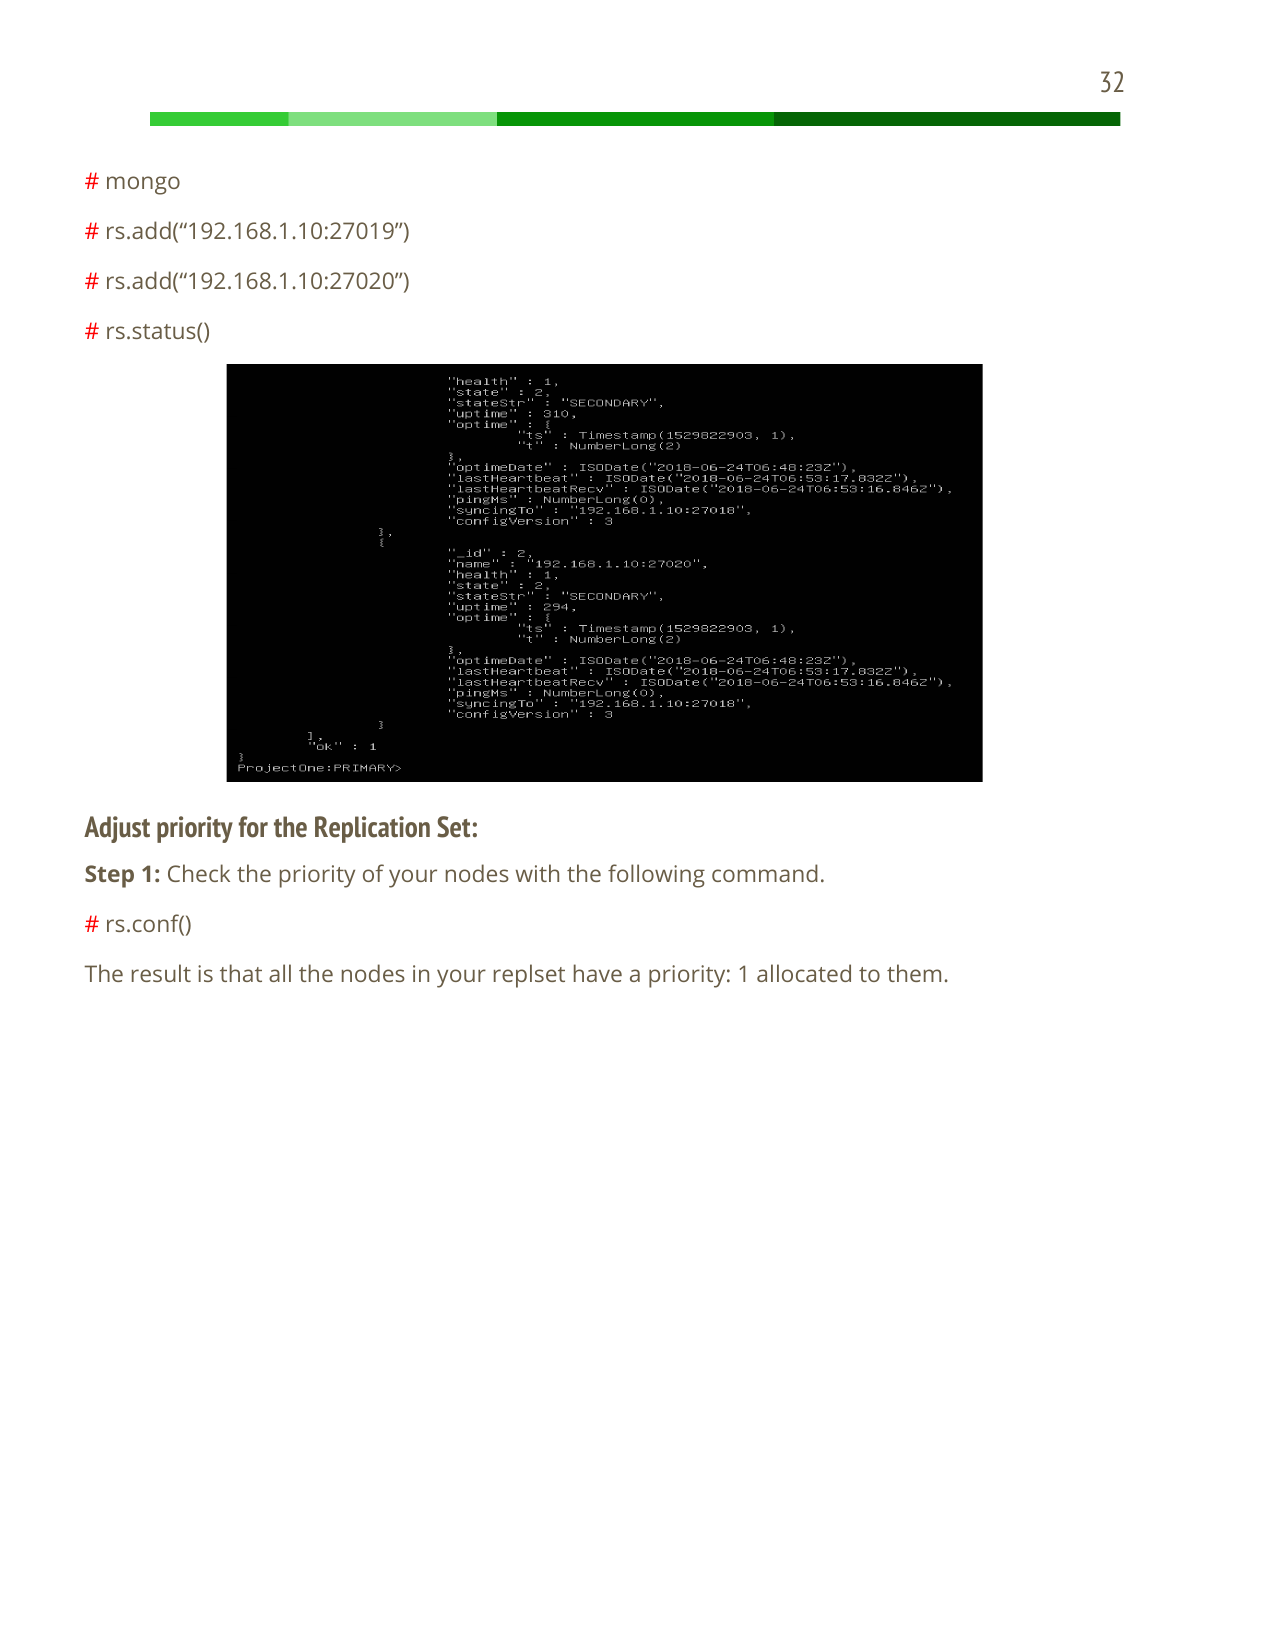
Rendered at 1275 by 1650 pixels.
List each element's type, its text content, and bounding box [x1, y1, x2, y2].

text # mongo [84, 165, 1125, 196]
text The result is that all the nodes in your replset have a priority: 1 allocated to them. [84, 958, 1125, 990]
text Step 1: Check the priority of your nodes with the following command. [84, 858, 1125, 890]
text # rs.add(“192.168.1.10:27020”) [84, 265, 1125, 296]
text # rs.conf() [84, 908, 1125, 940]
picture [150, 112, 1121, 126]
picture [226, 364, 983, 782]
subtitle Adjust priority for the Replication Set: [84, 808, 1125, 846]
text # rs.status() [84, 315, 1125, 346]
text # rs.add(“192.168.1.10:27019”) [84, 215, 1125, 246]
